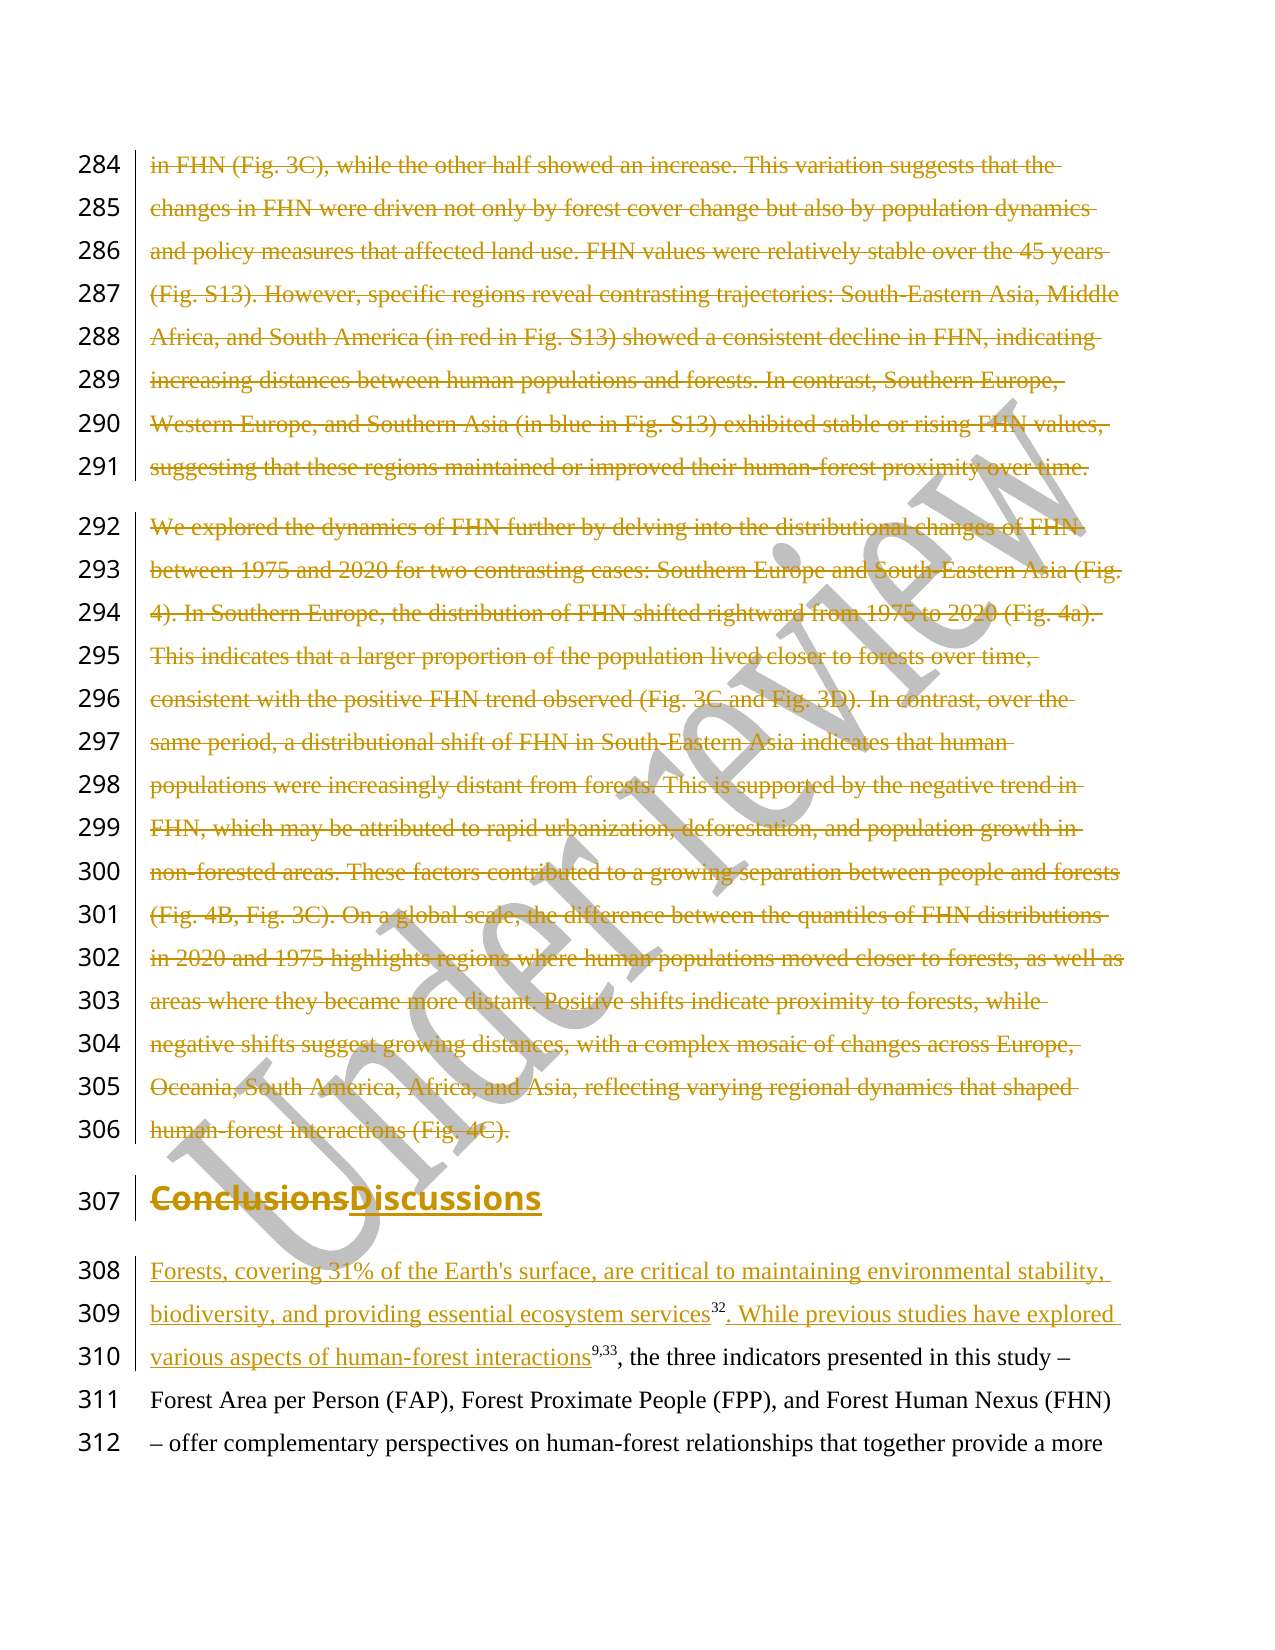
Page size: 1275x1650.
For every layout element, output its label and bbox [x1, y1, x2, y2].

text [150, 1256, 1125, 1457]
